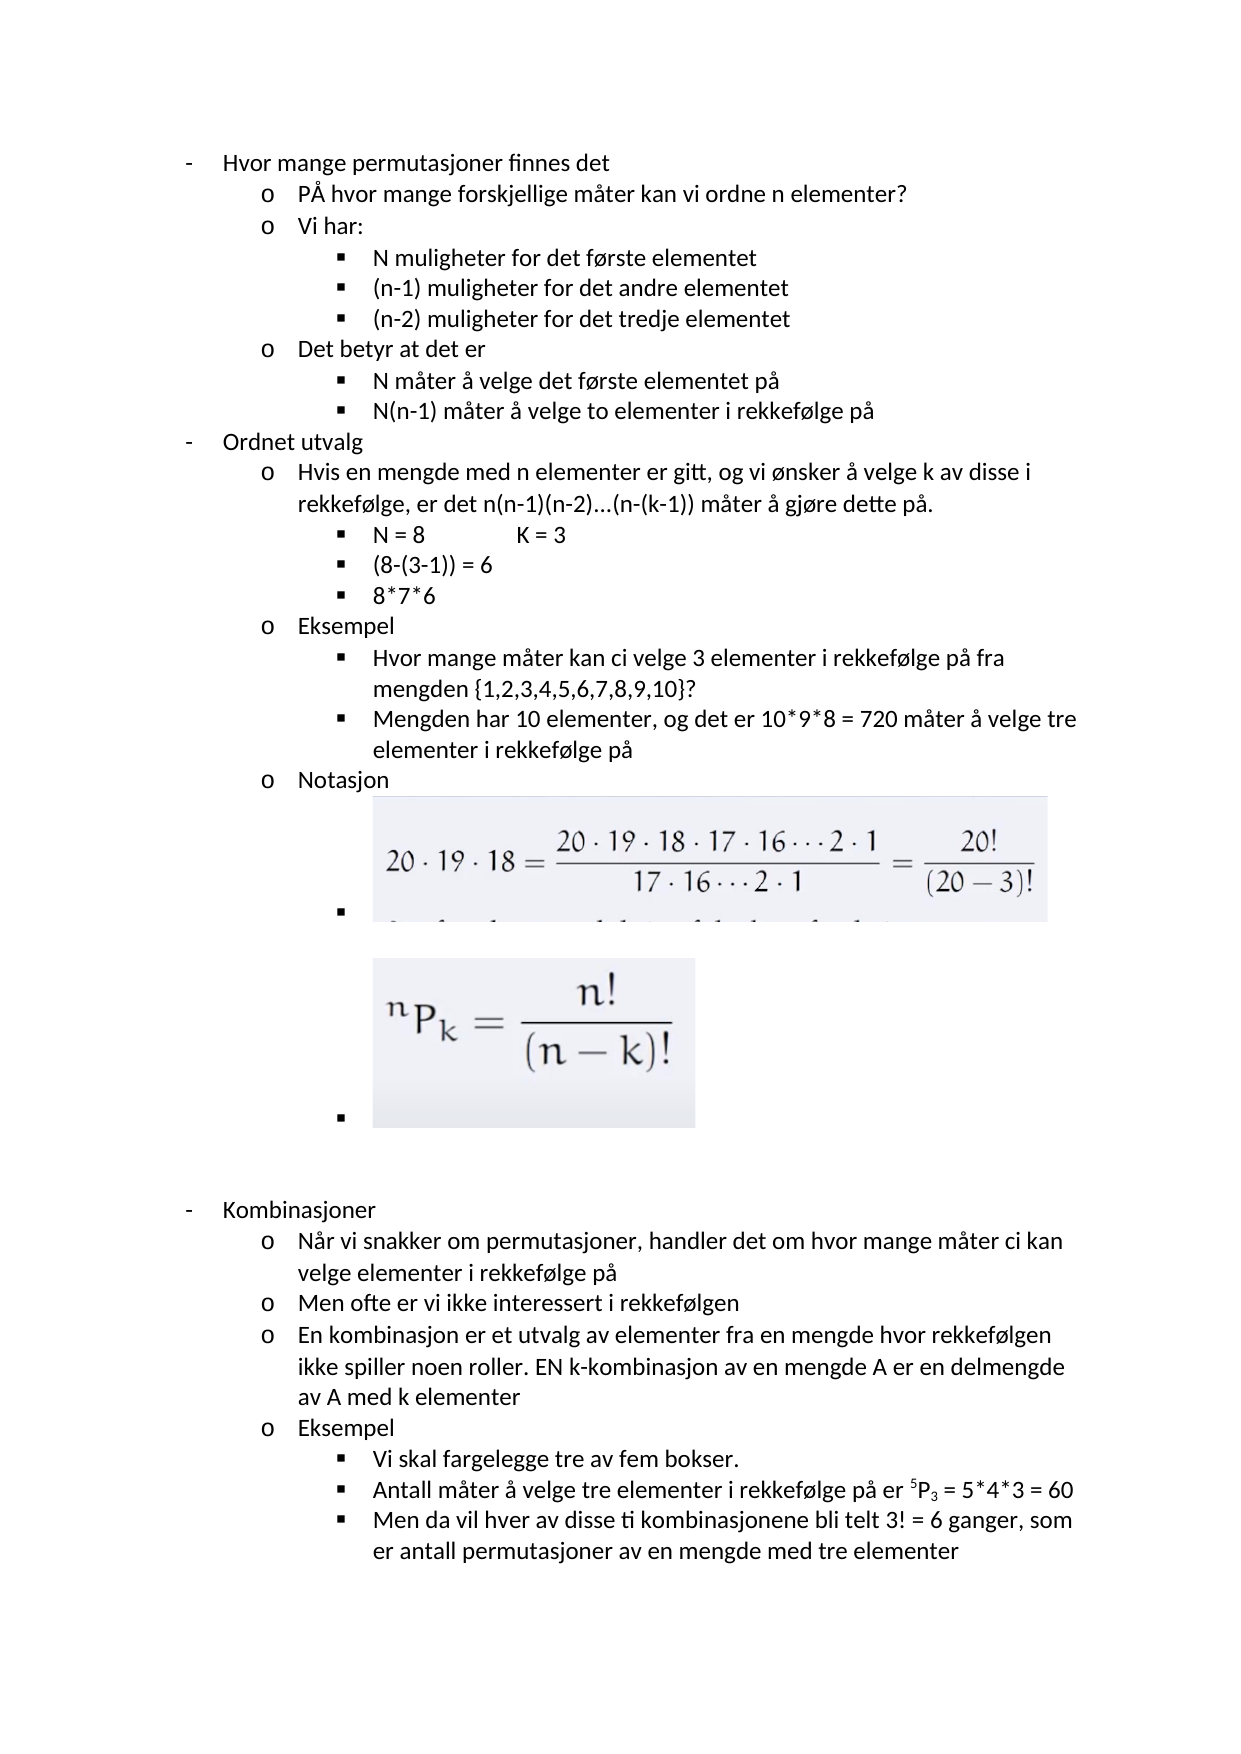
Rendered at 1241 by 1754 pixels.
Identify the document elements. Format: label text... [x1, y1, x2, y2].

list Vi skal fargelegge tre av fem bokser. [335, 1444, 1093, 1474]
list Vi har: [260, 210, 1093, 242]
list Notasjon [260, 764, 1093, 796]
list (8-(3-1)) = 6 [335, 549, 1093, 580]
list (n-2) muligheter for det tredje elementet [335, 303, 1093, 333]
list N(n-1) måter å velge to elementer i rekkefølge på [335, 396, 1093, 426]
list Når vi snakker om permutasjoner, handler det om hvor mange måter ci kan velge elementer i rekkefølge på [260, 1225, 1093, 1287]
list (n-1) muligheter for det andre elementet [335, 272, 1093, 303]
list En kombinasjon er et utvalg av elementer fra en mengde hvor rekkefølgen ikke spiller noen roller. EN k-kombinasjon av en mengde A er en delmengde av A med k elementer [260, 1319, 1093, 1412]
list Men ofte er vi ikke interessert i rekkefølgen [260, 1287, 1093, 1319]
list Ordnet utvalg [185, 426, 1093, 457]
list Antall måter å velge tre elementer i rekkefølge på er 5P3 = 5*4*3 = 60 [335, 1474, 1093, 1505]
list Men da vil hver av disse ti kombinasjonene bli telt 3! = 6 ganger, som er antall permutasjoner av en mengde med tre elementer [335, 1505, 1093, 1566]
list Det betyr at det er [260, 333, 1093, 365]
list N = 8 K = 3 [335, 519, 1093, 549]
list Hvor mange måter kan ci velge 3 elementer i rekkefølge på fra mengden {1,2,3,4,5,6,7,8,9,10}? [335, 642, 1093, 703]
picture [372, 796, 1048, 922]
list Eksempel [260, 1412, 1093, 1444]
list Mengden har 10 elementer, og det er 10*9*8 = 720 måter å velge tre elementer i rekkefølge på [335, 703, 1093, 764]
list PÅ hvor mange forskjellige måter kan vi ordne n elementer? [260, 178, 1093, 210]
list N måter å velge det første elementet på [335, 365, 1093, 396]
list Kombinasjoner [185, 1194, 1093, 1225]
list Eksempel [260, 610, 1093, 642]
picture [372, 958, 696, 1128]
list 8*7*6 [335, 580, 1093, 610]
list Hvis en mengde med n elementer er gitt, og vi ønsker å velge k av disse i rekkefølge, er det n(n-1)(n-2)...(n-(k-1)) måter å gjøre dette på. [260, 457, 1093, 519]
list N muligheter for det første elementet [335, 242, 1093, 272]
list Hvor mange permutasjoner finnes det [185, 148, 1093, 178]
